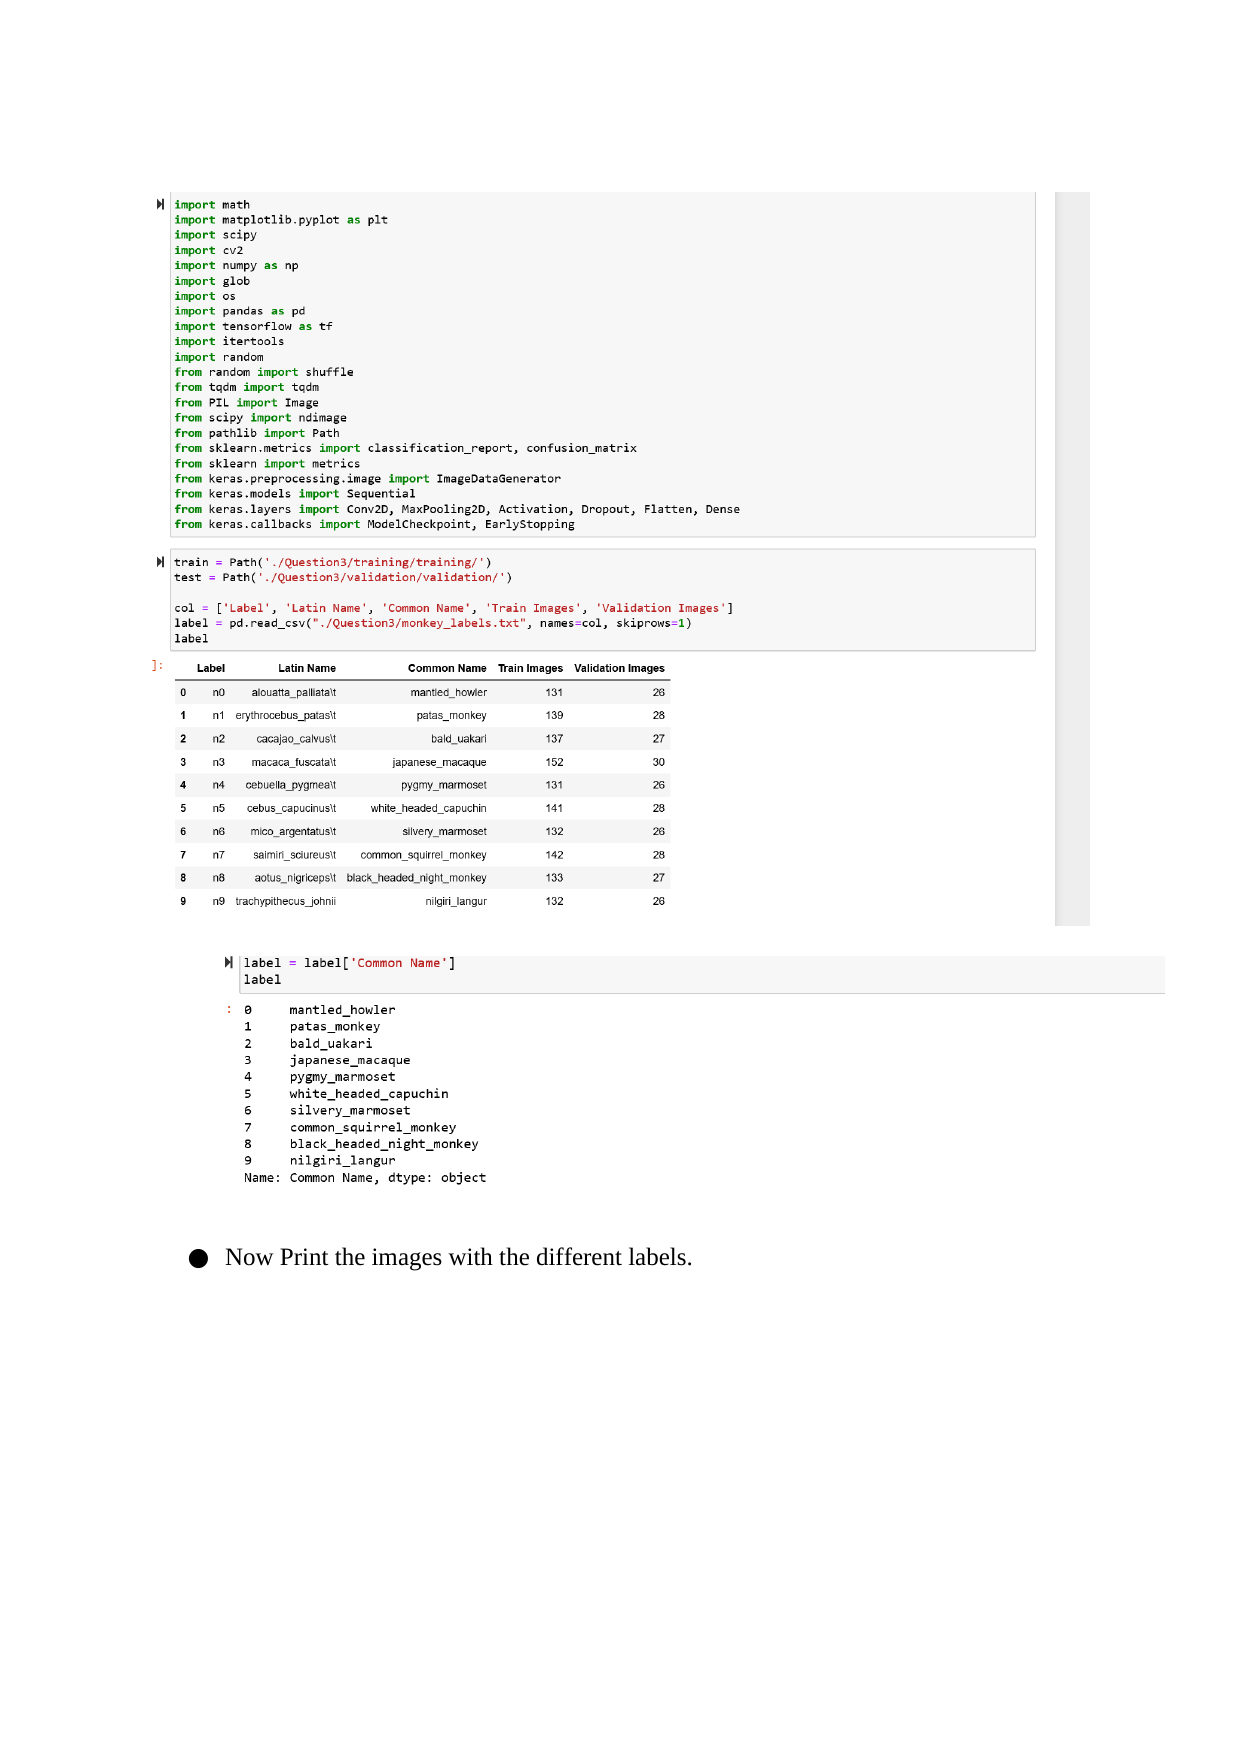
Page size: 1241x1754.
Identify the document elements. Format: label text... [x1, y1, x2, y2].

picture [225, 956, 1166, 1198]
list Now Print the images with the different labels. [187, 1228, 1090, 1279]
picture [150, 192, 1091, 926]
